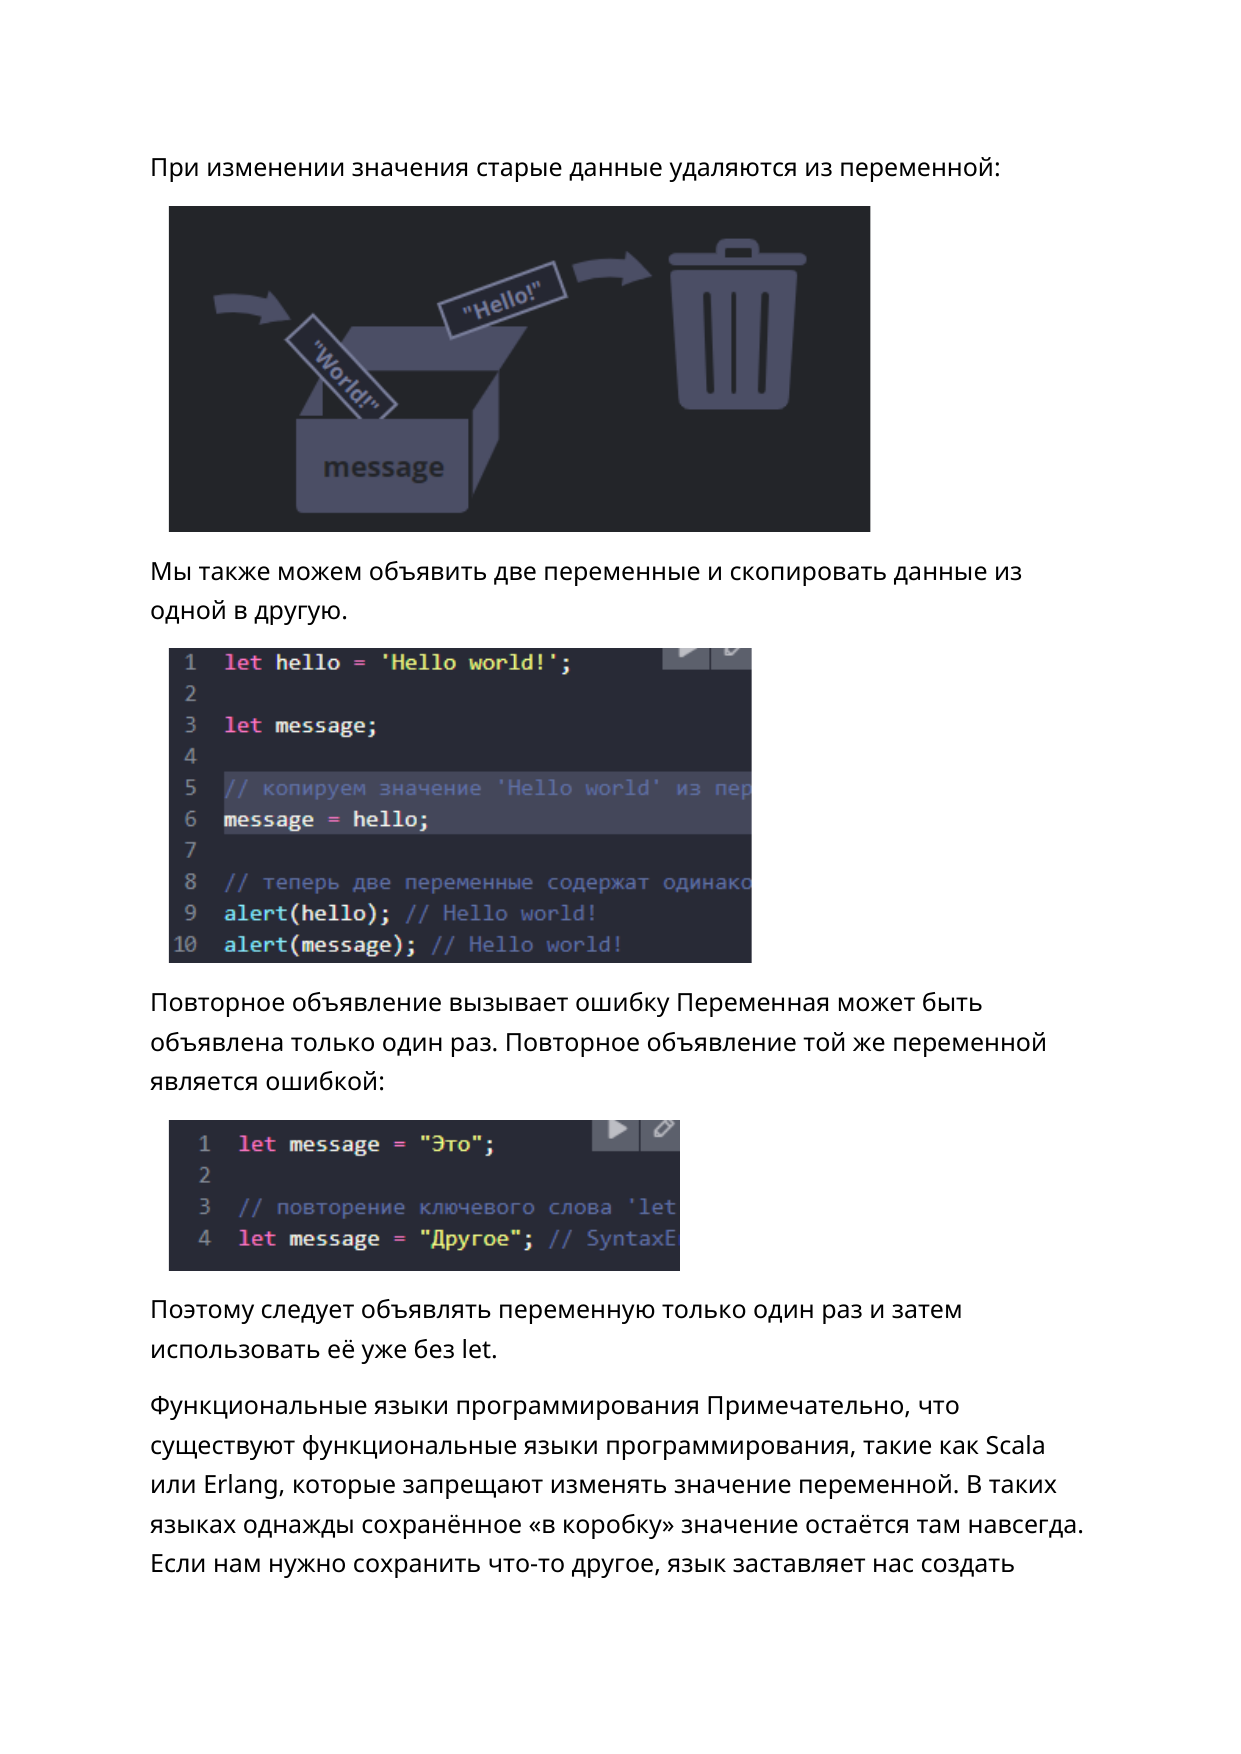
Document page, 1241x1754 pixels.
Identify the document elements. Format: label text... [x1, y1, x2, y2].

text Мы также можем объявить две переменные и скопировать данные из одной в другую. [150, 553, 1090, 627]
text Поэтому следует объявлять переменную только один раз и затем использовать её уже без let. [150, 1292, 1090, 1366]
text При изменении значения старые данные удаляются из переменной: [150, 150, 1090, 184]
text Повторное объявление вызывает ошибку Переменная может быть объявлена только один раз. Повторное объявление той же переменной является ошибкой: [150, 985, 1090, 1098]
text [150, 1388, 1090, 1580]
